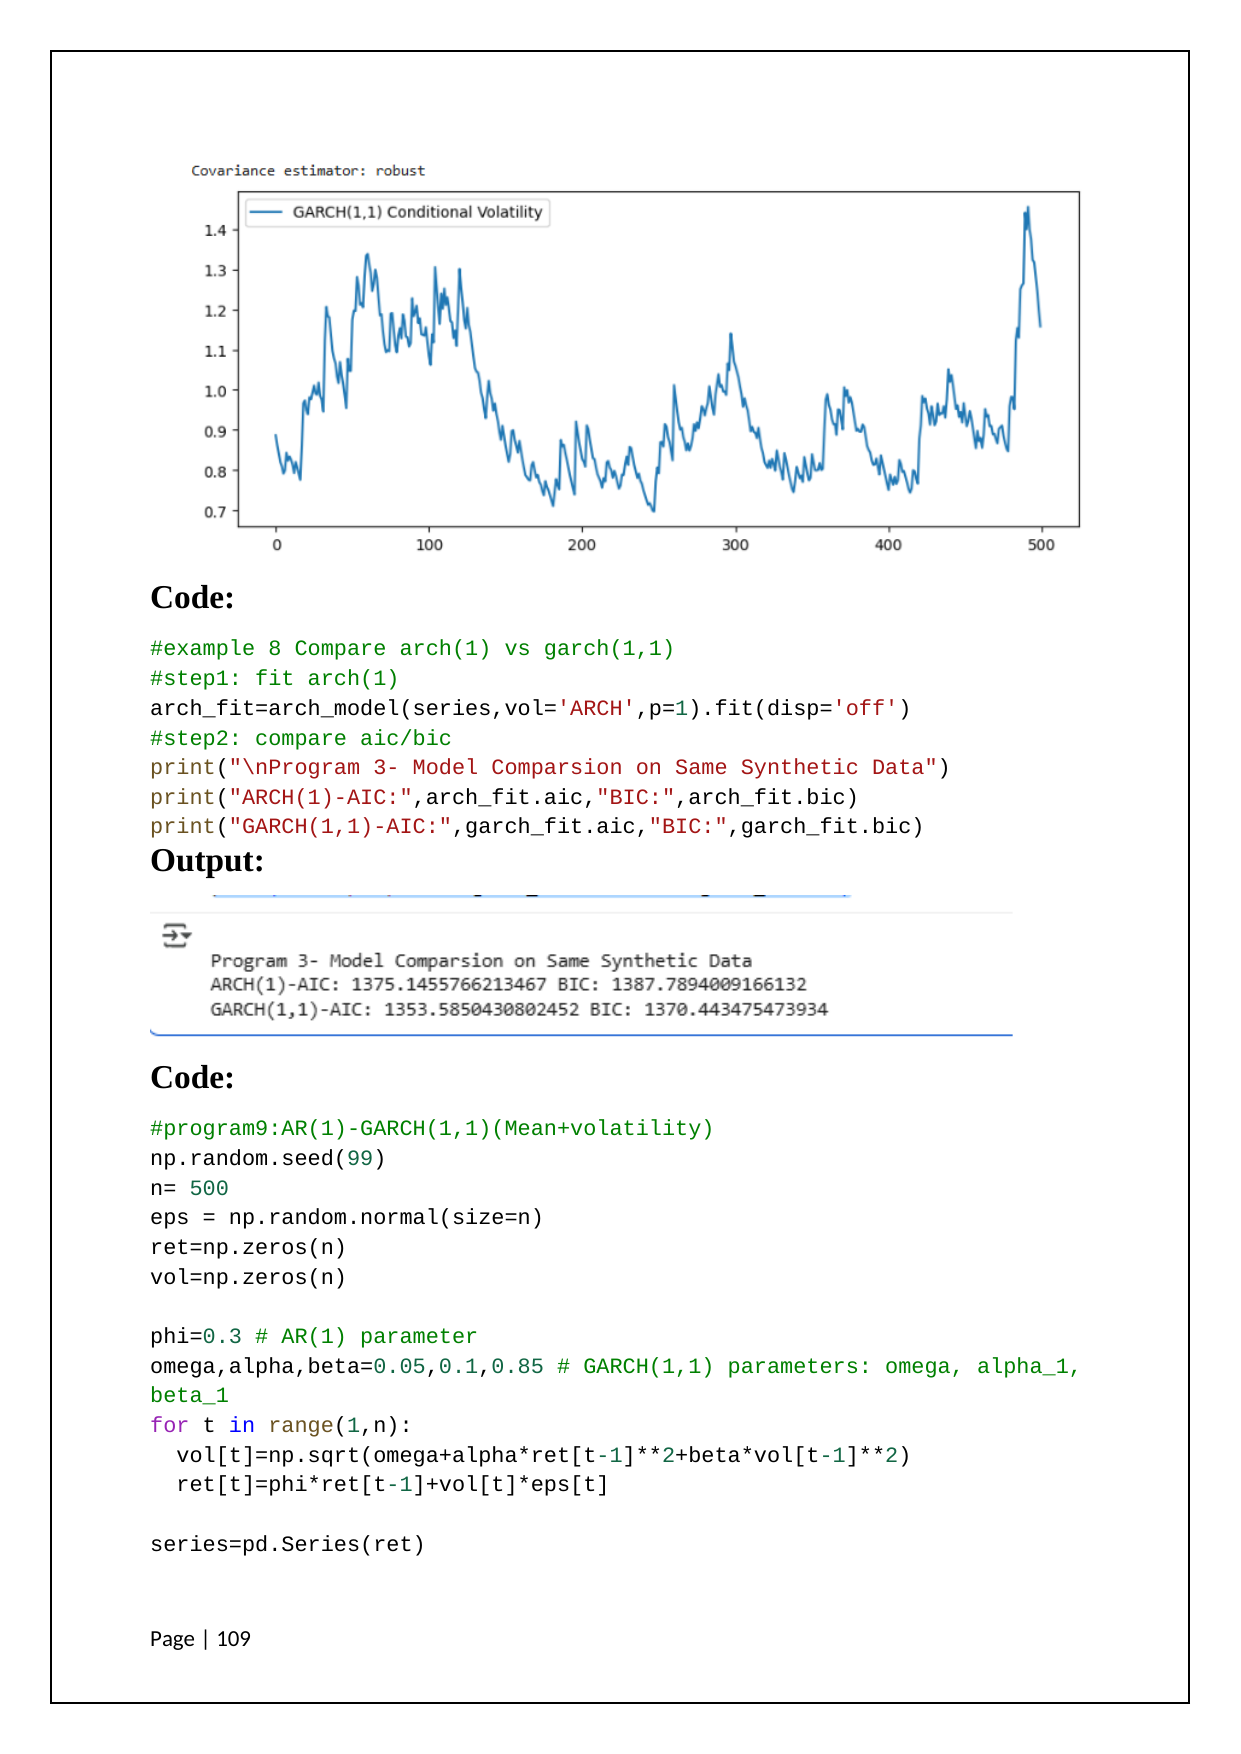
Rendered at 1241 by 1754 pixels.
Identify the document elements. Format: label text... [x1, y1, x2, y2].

text print("GARCH(1,1)-AIC:",garch_fit.aic,"BIC:",garch_fit.bic) [150, 811, 1090, 841]
text eps = np.random.normal(size=n) [150, 1202, 1090, 1231]
picture [150, 150, 1091, 561]
text #example 8 Compare arch(1) vs garch(1,1) [150, 633, 1090, 662]
text series=pd.Series(ret) [150, 1528, 1090, 1558]
text for t in range(1,n): [150, 1409, 1090, 1439]
text n= 500 [150, 1172, 1090, 1202]
picture [150, 895, 1013, 1041]
text Output: [150, 841, 1090, 879]
text #step1: fit arch(1) [150, 662, 1090, 692]
text Code: [150, 1057, 1090, 1096]
text #program9:AR(1)-GARCH(1,1)(Mean+volatility) [150, 1112, 1090, 1142]
text phi=0.3 # AR(1) parameter [150, 1320, 1090, 1350]
text print("\nProgram 3- Model Comparsion on Same Synthetic Data") [150, 751, 1090, 781]
text arch_fit=arch_model(series,vol='ARCH',p=1).fit(disp='off') [150, 692, 1090, 722]
text np.random.seed(99) [150, 1142, 1090, 1172]
text print("ARCH(1)-AIC:",arch_fit.aic,"BIC:",arch_fit.bic) [150, 781, 1090, 811]
text ret[t]=phi*ret[t-1]+vol[t]*eps[t] [150, 1469, 1090, 1498]
text #step2: compare aic/bic [150, 722, 1090, 751]
text omega,alpha,beta=0.05,0.1,0.85 # GARCH(1,1) parameters: omega, alpha_1, beta_1 [150, 1350, 1090, 1409]
text ret=np.zeros(n) [150, 1231, 1090, 1261]
text vol=np.zeros(n) [150, 1261, 1090, 1291]
text vol[t]=np.sqrt(omega+alpha*ret[t-1]**2+beta*vol[t-1]**2) [150, 1439, 1090, 1469]
text Code: [150, 578, 1090, 616]
